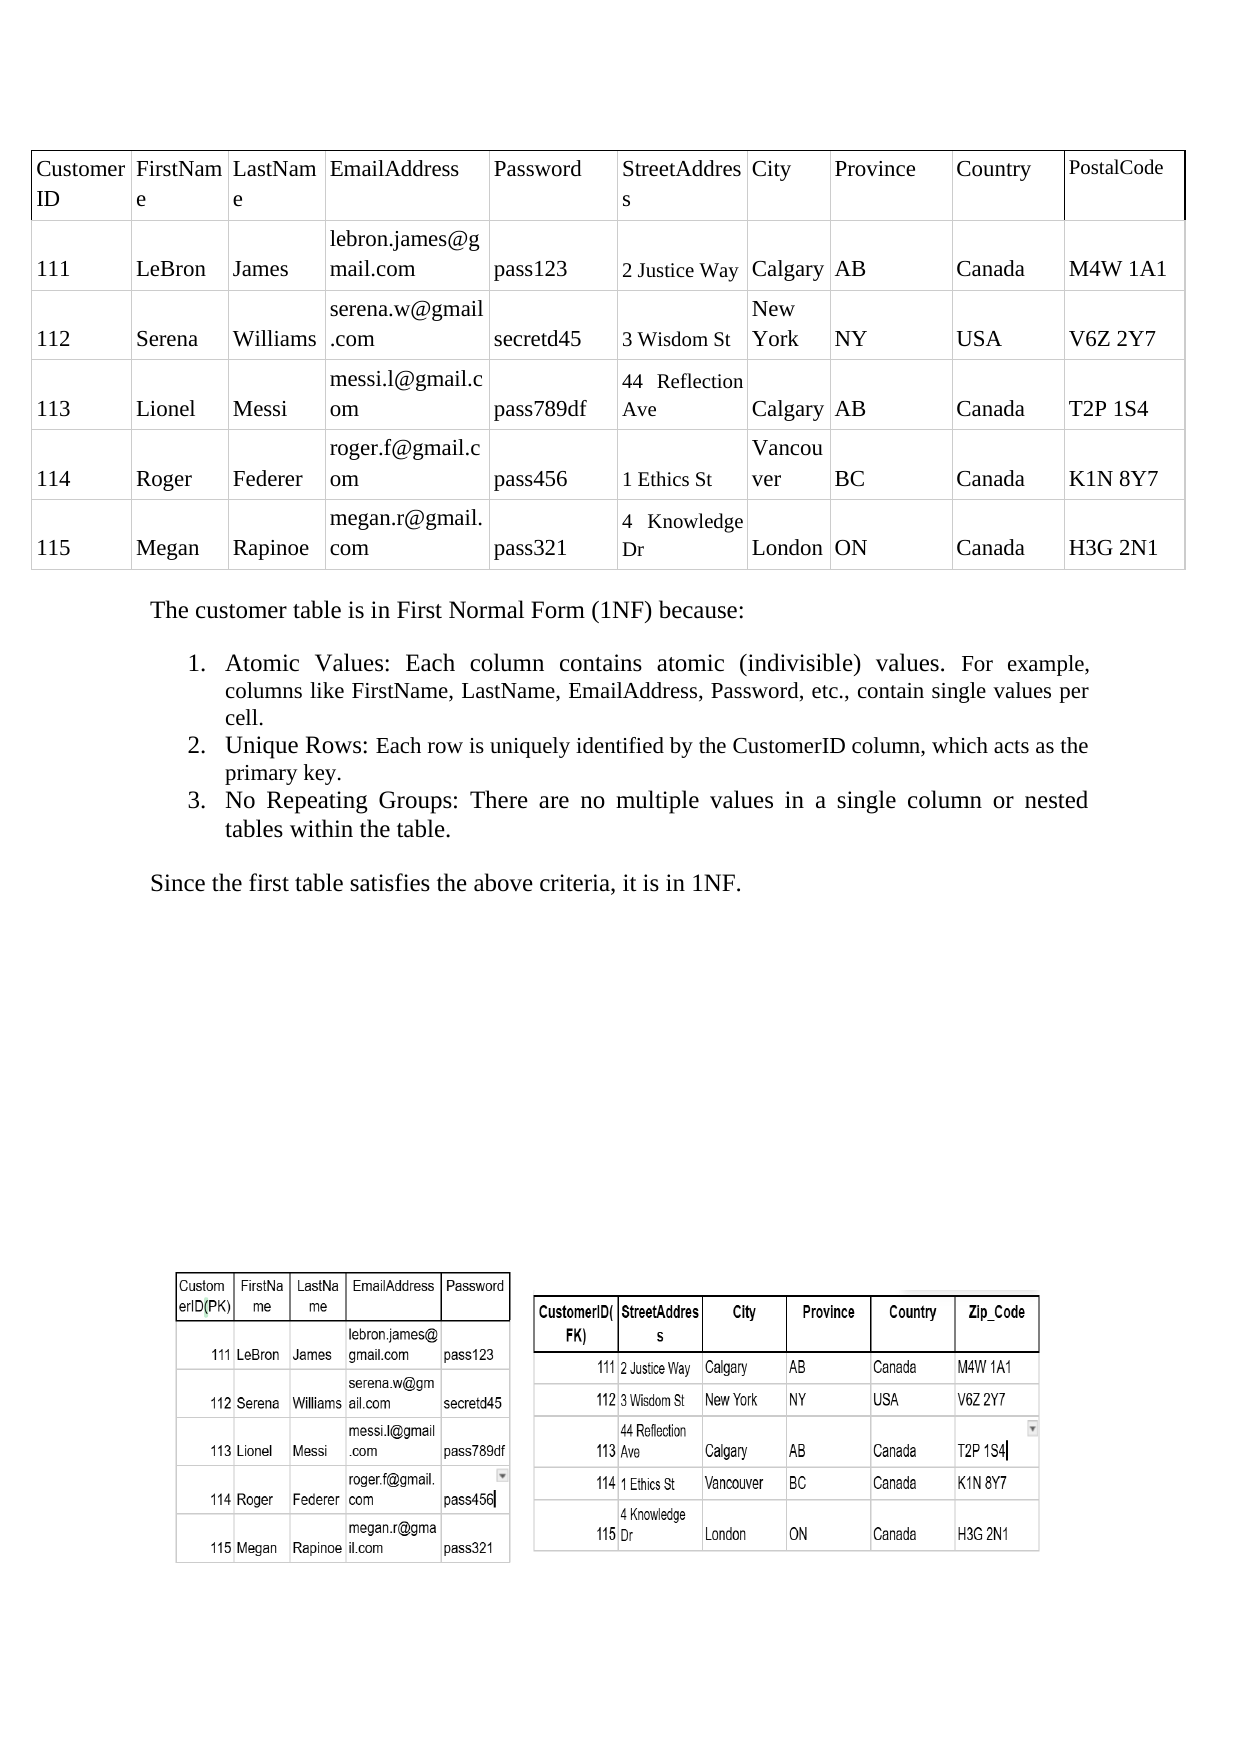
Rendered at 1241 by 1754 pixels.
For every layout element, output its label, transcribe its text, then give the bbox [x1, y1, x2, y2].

picture [532, 1290, 1040, 1552]
table_cell H3G 2N1 [1065, 500, 1184, 569]
table_cell AB [831, 221, 952, 289]
table_cell James [229, 221, 325, 289]
table_cell AB [831, 360, 952, 429]
table_cell Calgary [748, 221, 830, 289]
table_cell 114 [32, 430, 131, 499]
table_cell roger.f@gmail.com [326, 430, 489, 499]
table_cell 115 [32, 500, 131, 569]
table_cell USA [953, 291, 1064, 359]
table_cell ON [831, 500, 952, 569]
table_cell 113 [32, 360, 131, 429]
table_cell M4W 1A1 [1065, 221, 1184, 289]
table_header Province [831, 151, 952, 220]
list Atomic Values: Each column contains atomic (indivisible) values. For example, columns like FirstName, LastName, EmailAddress, Password, etc., contain single values per cell. [187, 648, 1090, 730]
table_cell pass456 [490, 430, 617, 499]
table_header Password [490, 151, 617, 220]
table_cell Lionel [132, 360, 228, 429]
table_cell 1 Ethics St [618, 430, 747, 499]
table_header StreetAddress [618, 151, 747, 220]
table_cell New York [748, 291, 830, 359]
table_cell pass123 [490, 221, 617, 289]
table_cell pass321 [490, 500, 617, 569]
table_header FirstName [132, 151, 228, 220]
table_cell lebron.james@gmail.com [326, 221, 489, 289]
table_header LastName [229, 151, 325, 220]
table_cell messi.l@gmail.com [326, 360, 489, 429]
table_cell V6Z 2Y7 [1065, 291, 1184, 359]
table_cell 111 [32, 221, 131, 289]
table_cell Vancouver [748, 430, 830, 499]
table_cell megan.r@gmail.com [326, 500, 489, 569]
table_cell serena.w@gmail.com [326, 291, 489, 359]
table_cell Roger [132, 430, 228, 499]
text Since the first table satisfies the above criteria, it is in 1NF. [150, 868, 1090, 896]
table_cell London [748, 500, 830, 569]
table_cell Messi [229, 360, 325, 429]
table_cell secretd45 [490, 291, 617, 359]
table_cell 112 [32, 291, 131, 359]
table_cell Serena [132, 291, 228, 359]
table_cell Canada [953, 500, 1064, 569]
text The customer table is in First Normal Form (1NF) because: [150, 595, 1090, 623]
table_cell Megan [132, 500, 228, 569]
table_header EmailAddress [326, 151, 489, 220]
table_cell 2 Justice Way [618, 221, 747, 289]
table_cell 44 Reflection Ave [618, 360, 747, 429]
table_cell pass789df [490, 360, 617, 429]
table_cell K1N 8Y7 [1065, 430, 1184, 499]
table_cell Federer [229, 430, 325, 499]
table_cell Rapinoe [229, 500, 325, 569]
table_cell 4 Knowledge Dr [618, 500, 747, 569]
table_header CustomerID [32, 151, 131, 220]
table_cell T2P 1S4 [1065, 360, 1184, 429]
table_cell 3 Wisdom St [618, 291, 747, 359]
table_header PostalCode [1065, 151, 1184, 220]
table_cell Calgary [748, 360, 830, 429]
table_cell Canada [953, 360, 1064, 429]
table_cell Williams [229, 291, 325, 359]
picture [168, 1262, 514, 1574]
table_cell LeBron [132, 221, 228, 289]
table_cell NY [831, 291, 952, 359]
table_header City [748, 151, 830, 220]
table_cell BC [831, 430, 952, 499]
table_cell Canada [953, 430, 1064, 499]
table_header Country [953, 151, 1064, 220]
table_cell Canada [953, 221, 1064, 289]
list No Repeating Groups: There are no multiple values in a single column or nested tables within the table. [187, 785, 1090, 843]
list Unique Rows: Each row is uniquely identified by the CustomerID column, which acts as the primary key. [187, 730, 1090, 785]
